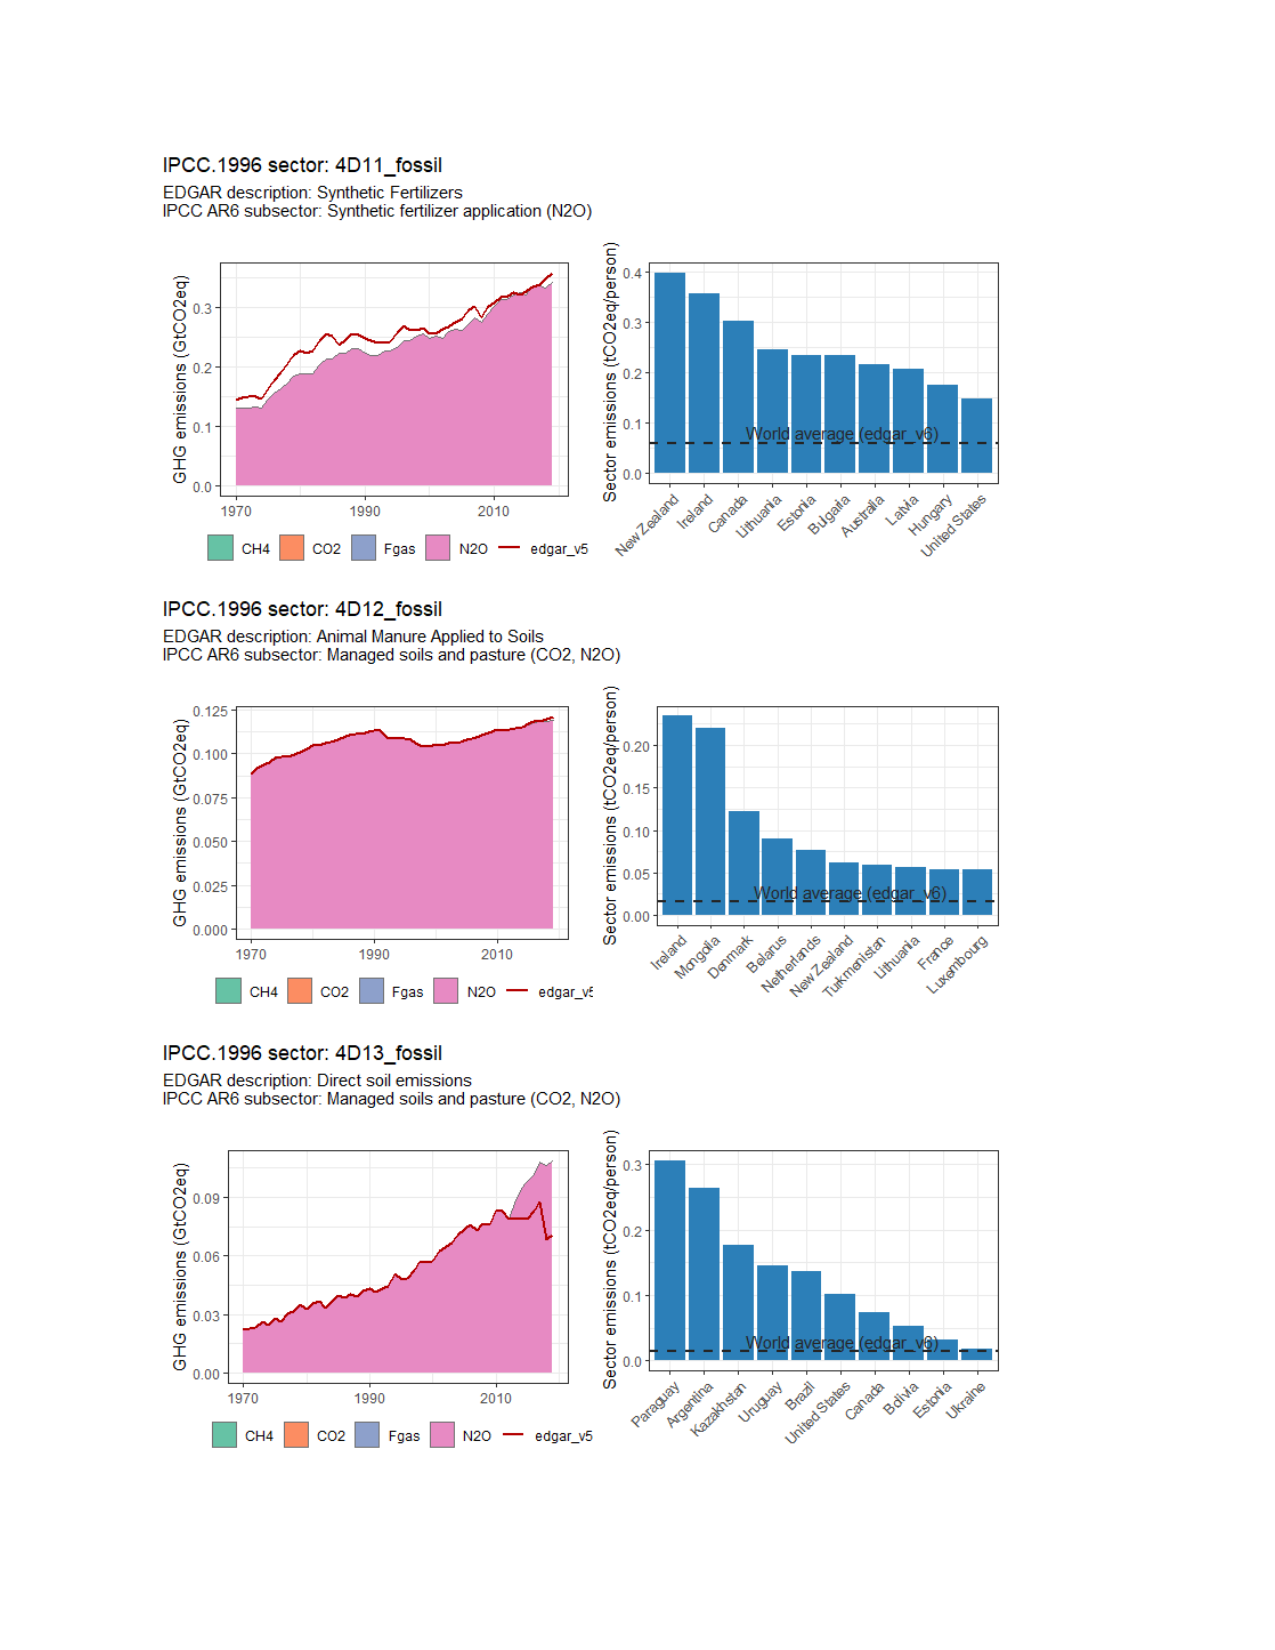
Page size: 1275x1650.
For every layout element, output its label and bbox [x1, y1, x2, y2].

picture [147, 147, 1023, 586]
picture [147, 591, 1023, 1029]
picture [147, 1035, 1023, 1473]
